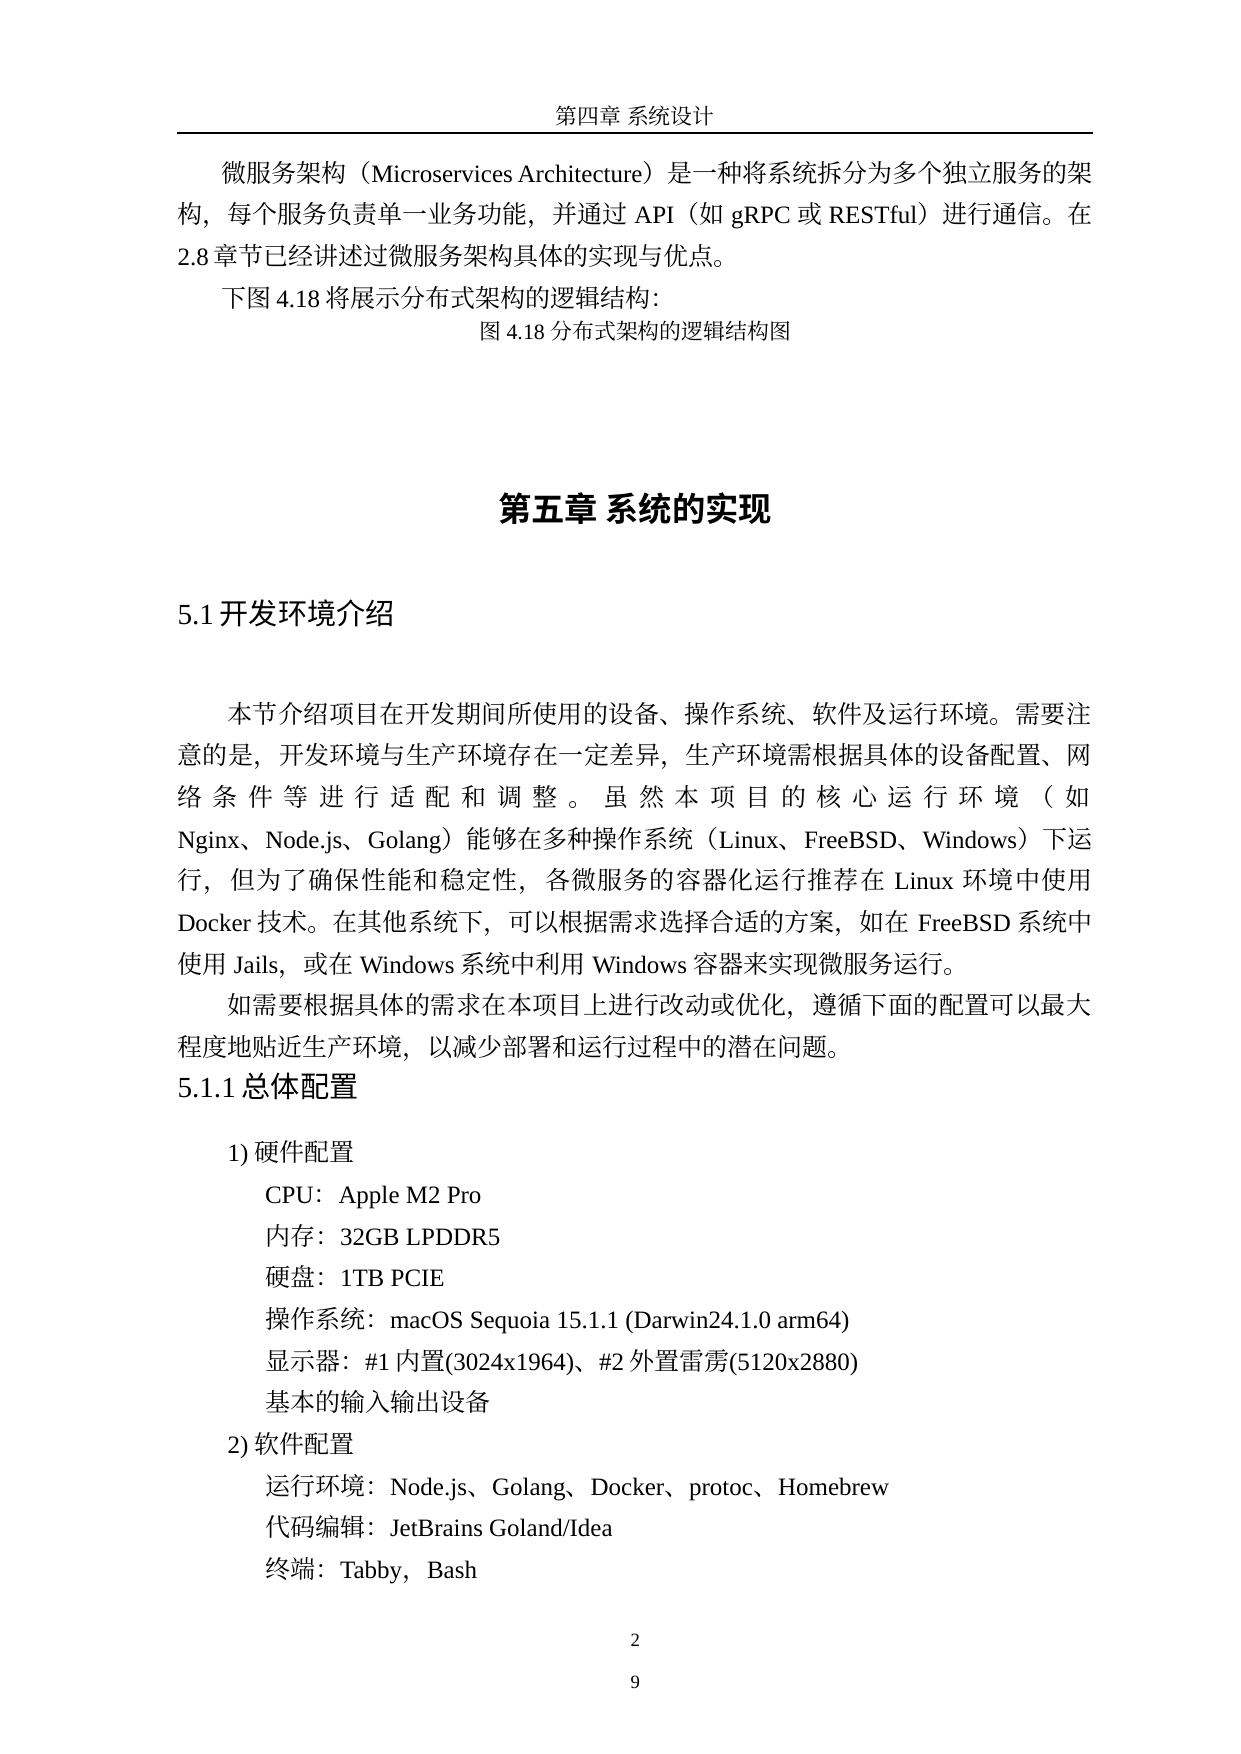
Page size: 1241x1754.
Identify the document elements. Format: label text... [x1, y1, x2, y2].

text 微服务架构（Microservices Architecture）是一种将系统拆分为多个独立服务的架构，每个服务负责单一业务功能，并通过 API（如 gRPC 或 RESTful）进行通信。在2.8章节已经讲述过微服务架构具体的实现与优点。 [177, 148, 1093, 273]
text 运行环境：Node.js、Golang、Docker、protoc、Homebrew [177, 1460, 1093, 1502]
subtitle 5.1开发环境介绍 [177, 591, 1093, 633]
text 第五章 系统的实现 [177, 483, 1093, 531]
text 内存：32GB LPDDR5 [177, 1210, 1093, 1252]
text 显示器：#1内置(3024x1964)、#2外置雷雳(5120x2880) [177, 1335, 1093, 1377]
text 终端：Tabby，Bash [177, 1544, 1093, 1585]
text 硬盘：1TB PCIE [177, 1252, 1093, 1294]
text 5.1.1总体配置 [177, 1064, 1093, 1106]
text CPU：Apple M2 Pro [177, 1169, 1093, 1210]
text 基本的输入输出设备 [177, 1377, 1093, 1419]
text 本节介绍项目在开发期间所使用的设备、操作系统、软件及运行环境。需要注意的是，开发环境与生产环境存在一定差异，生产环境需根据具体的设备配置、网络条件等进行适配和调整。虽然本项目的核心运行环境（如 Nginx、Node.js、Golang）能够在多种操作系统（Linux、FreeBSD、Windows）下运行，但为了确保性能和稳定性，各微服务的容器化运行推荐在 Linux 环境中使用 Docker 技术。在其他系统下，可以根据需求选择合适的方案，如在 FreeBSD 系统中使用 Jails，或在 Windows 系统中利用 Windows 容器来实现微服务运行。 [177, 689, 1093, 980]
text 图 4.18 分布式架构的逻辑结构图 [177, 314, 1093, 346]
text 下图4.18将展示分布式架构的逻辑结构： [177, 273, 1093, 314]
text 代码编辑：JetBrains Goland/Idea [177, 1502, 1093, 1544]
text 1) 硬件配置 [177, 1127, 1093, 1169]
text 2) 软件配置 [177, 1419, 1093, 1460]
text 如需要根据具体的需求在本项目上进行改动或优化，遵循下面的配置可以最大程度地贴近生产环境，以减少部署和运行过程中的潜在问题。 [177, 980, 1093, 1064]
text 操作系统：macOS Sequoia 15.1.1 (Darwin24.1.0 arm64) [177, 1294, 1093, 1335]
